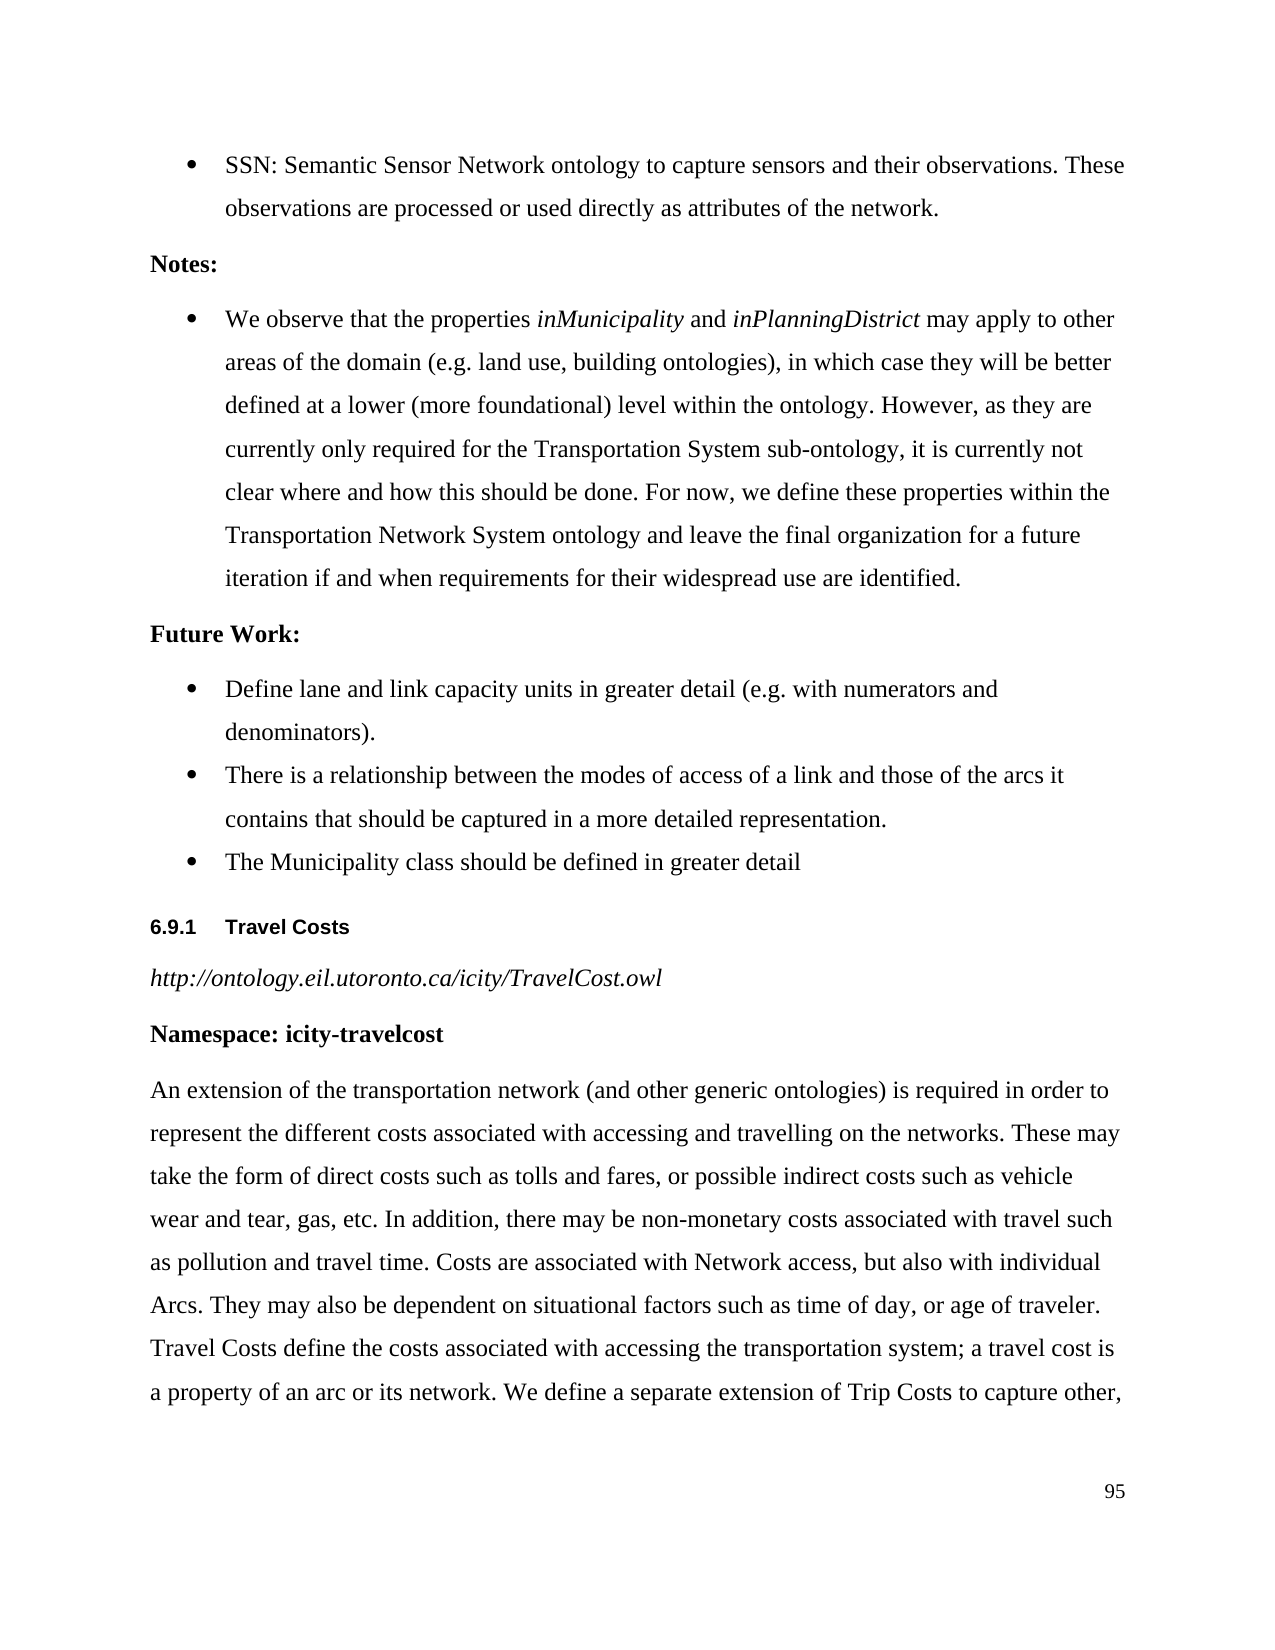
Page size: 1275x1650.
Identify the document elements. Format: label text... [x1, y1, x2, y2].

text Future Work: [150, 619, 1125, 647]
list The Municipality class should be defined in greater detail [187, 847, 1125, 876]
text Namespace: icity-travelcost [150, 1019, 1125, 1048]
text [150, 1075, 1125, 1405]
text Notes: [150, 249, 1125, 277]
list SSN: Semantic Sensor Network ontology to capture sensors and their observations. These observations are processed or used directly as attributes of the network. [187, 150, 1125, 222]
list Define lane and link capacity units in greater detail (e.g. with numerators and denominators). [187, 674, 1125, 746]
list We observe that the properties inMunicipality and inPlanningDistrict may apply to other areas of the domain (e.g. land use, building ontologies), in which case they will be better defined at a lower (more foundational) level within the ontology. However, as they are currently only required for the Transportation System sub-ontology, it is currently not clear where and how this should be done. For now, we define these properties within the Transportation Network System ontology and leave the final organization for a future iteration if and when requirements for their widespread use are identified. [187, 304, 1125, 592]
subtitle Travel Costs [150, 915, 1125, 939]
text http://ontology.eil.utoronto.ca/icity/TravelCost.owl [150, 963, 1125, 992]
list There is a relationship between the modes of access of a link and those of the arcs it contains that should be captured in a more detailed representation. [187, 761, 1125, 832]
